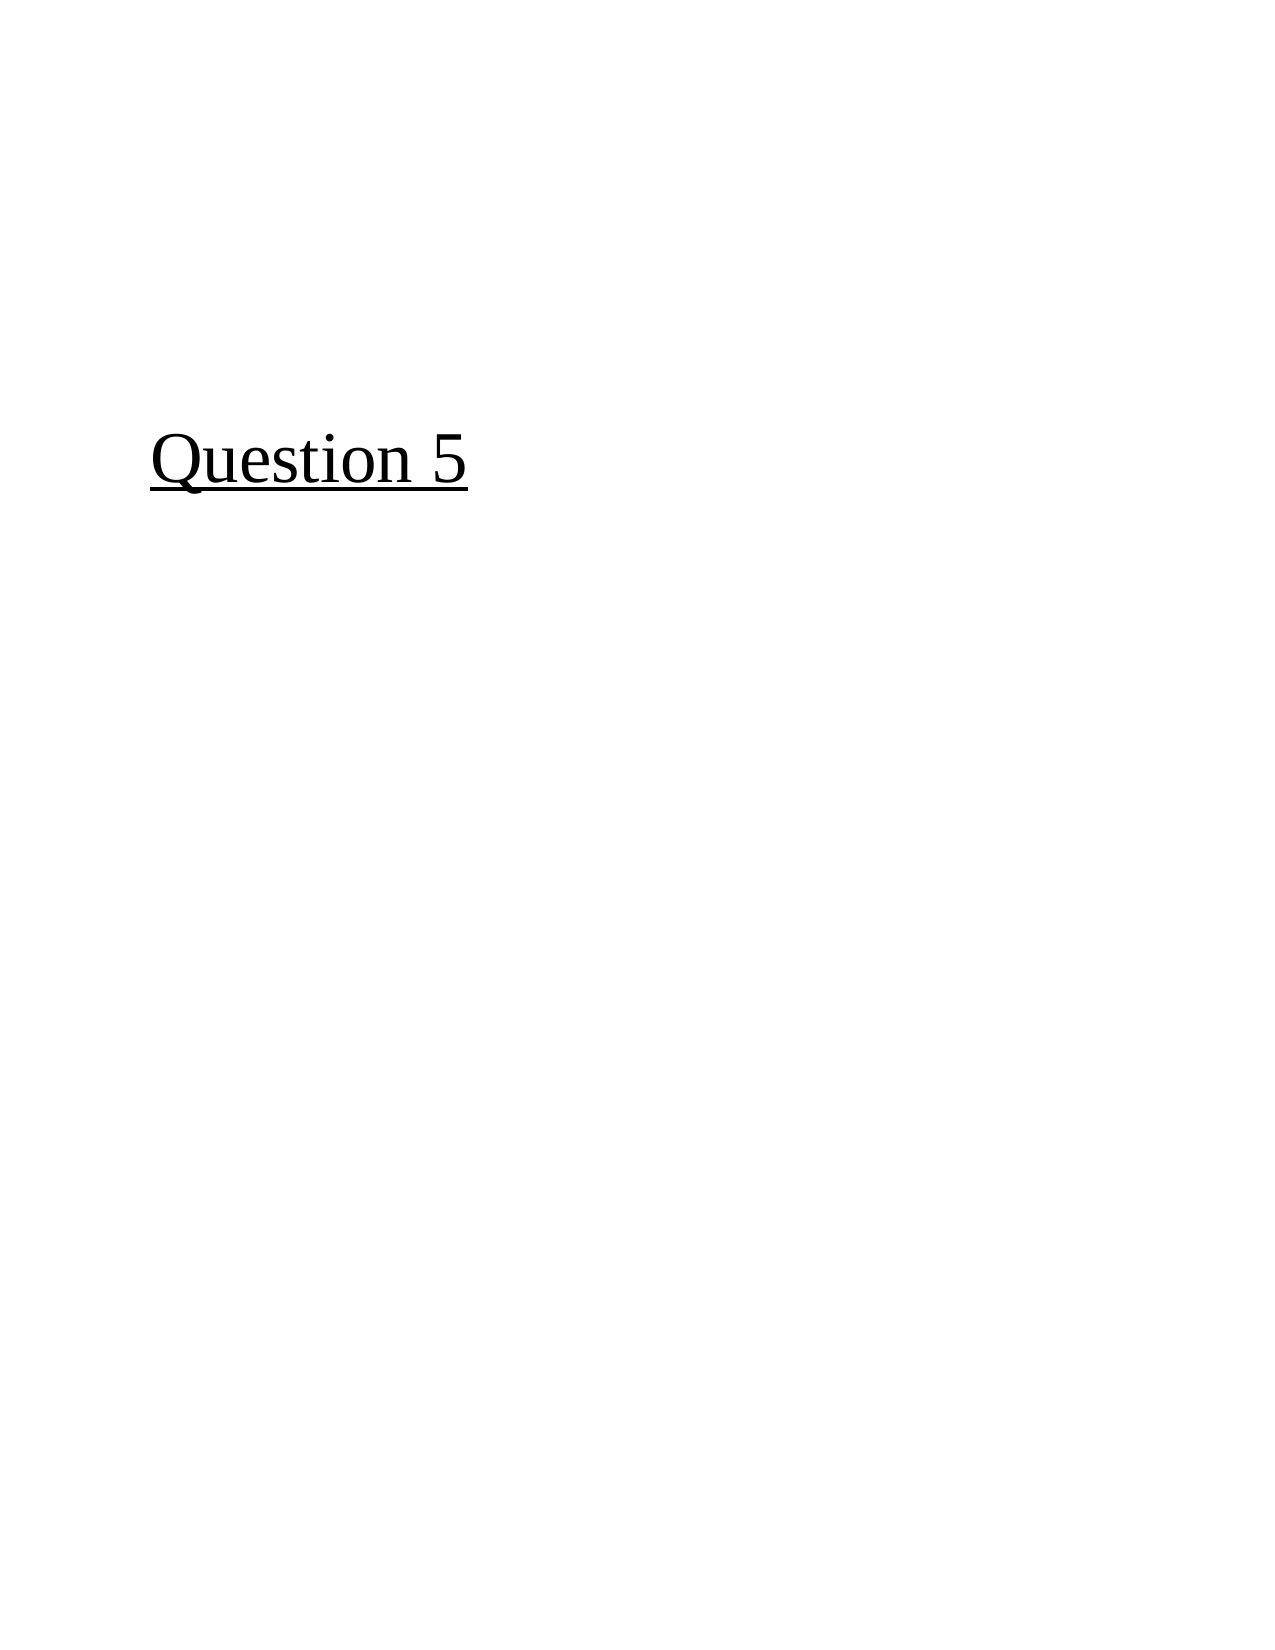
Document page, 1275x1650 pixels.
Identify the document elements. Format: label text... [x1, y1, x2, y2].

subtitle Question 5 [150, 414, 1162, 498]
